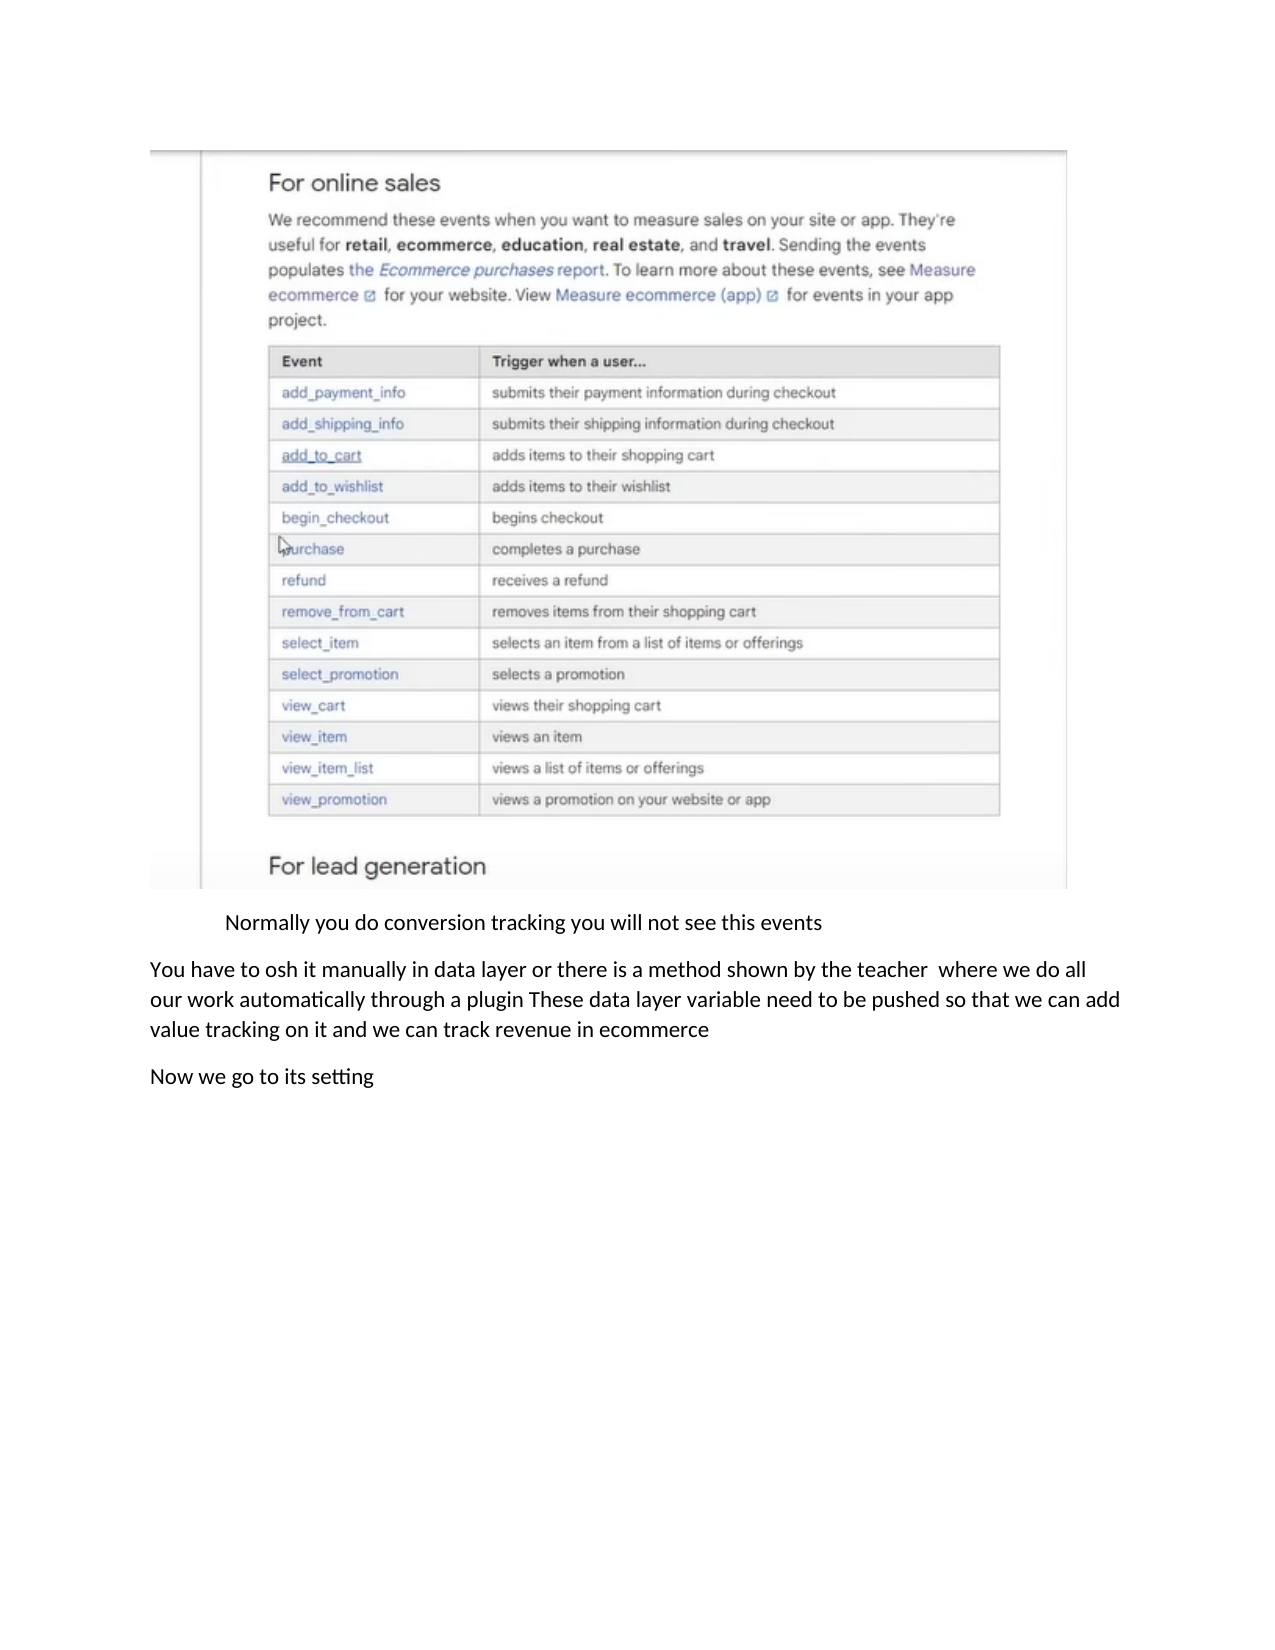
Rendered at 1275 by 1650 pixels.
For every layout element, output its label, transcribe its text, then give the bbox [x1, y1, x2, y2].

text Normally you do conversion tracking you will not see this events [150, 908, 1125, 936]
picture [150, 150, 1068, 889]
text Now we go to its setting [150, 1062, 1125, 1090]
text You have to osh it manually in data layer or there is a method shown by the teacher where we do all our work automatically through a plugin These data layer variable need to be pushed so that we can add value tracking on it and we can track revenue in ecommerce [150, 955, 1125, 1043]
